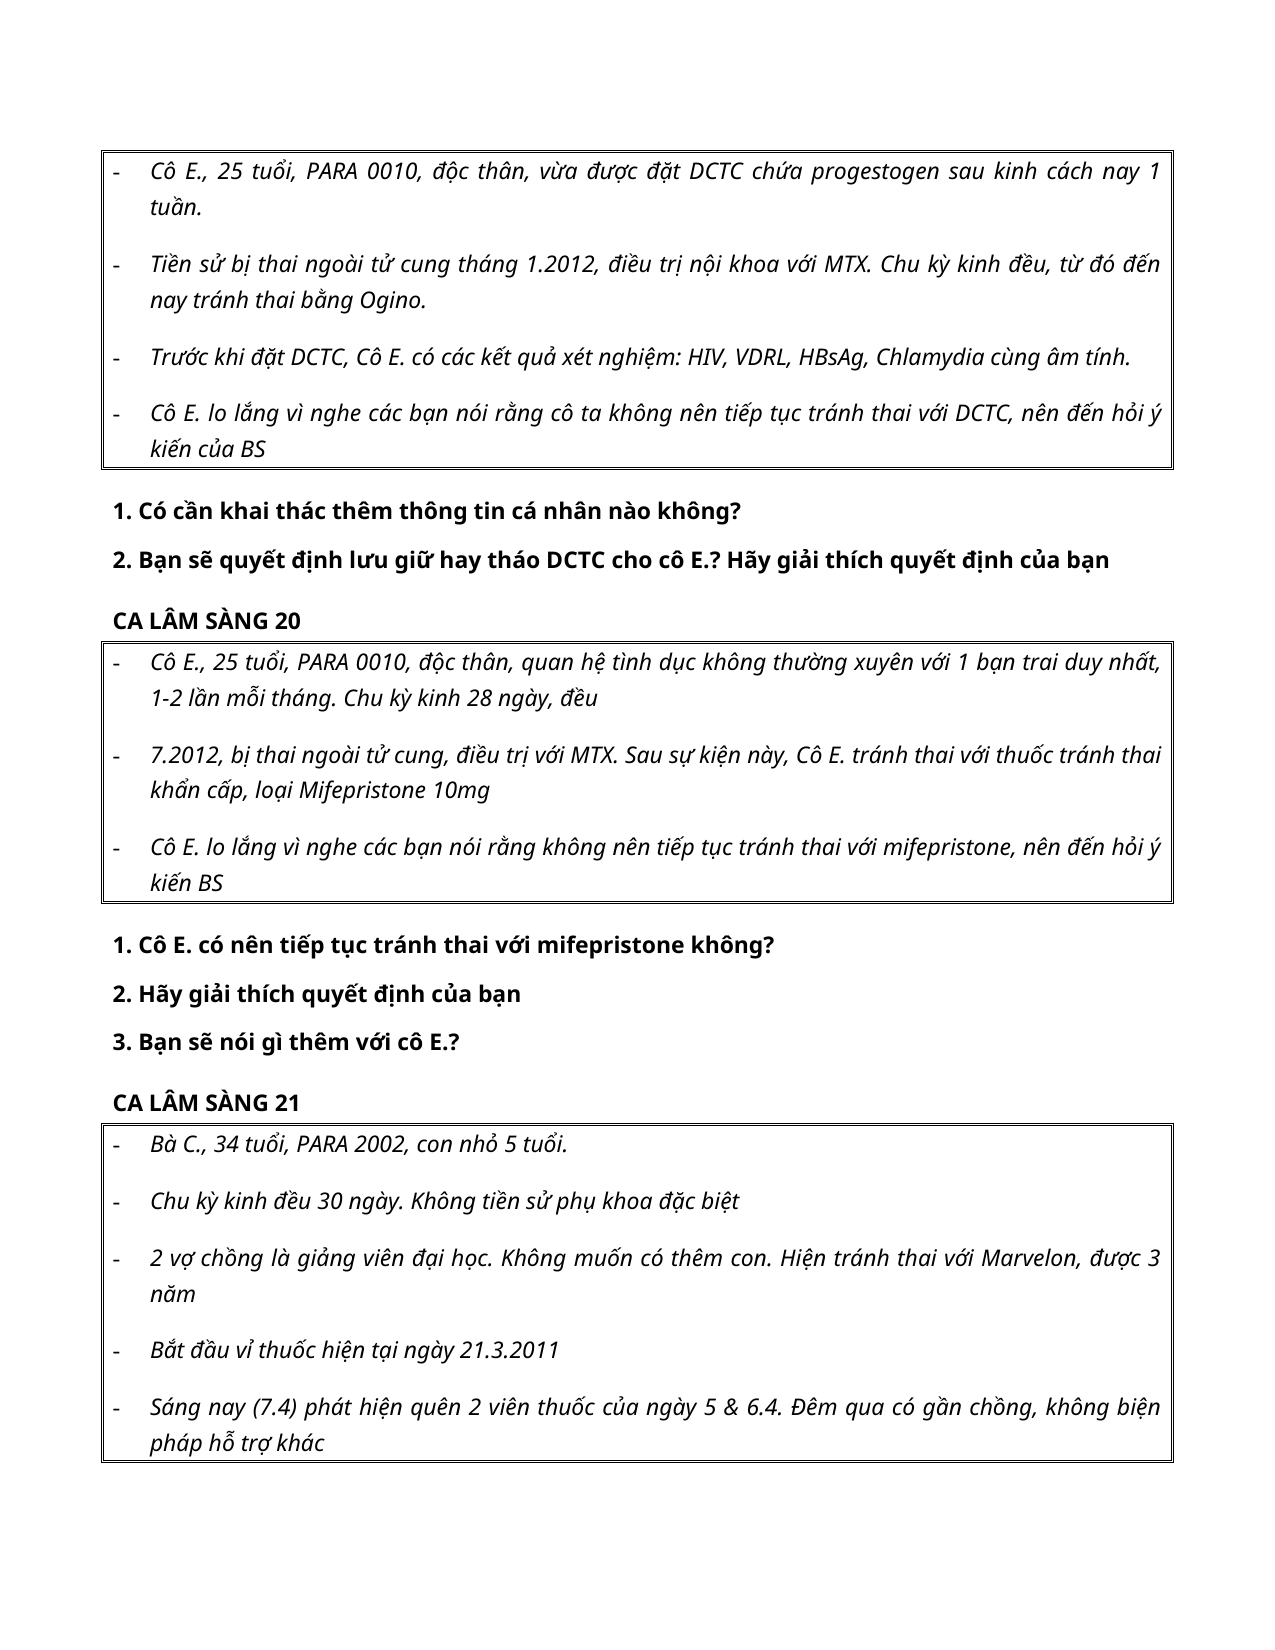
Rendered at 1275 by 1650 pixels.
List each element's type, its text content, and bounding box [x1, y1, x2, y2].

text Chu kỳ kinh đều 30 ngày. Không tiền sử phụ khoa đặc biệt [104, 1180, 1171, 1216]
text Cô E. lo lắng vì nghe các bạn nói rằng không nên tiếp tục tránh thai với mifepristone, nên đến hỏi ý kiến BS [104, 826, 1171, 901]
subtitle ca lâm sàng 21 [112, 1087, 1162, 1118]
subtitle ca lâm sàng 20 [112, 605, 1162, 636]
text Trước khi đặt DCTC, Cô E. có các kết quả xét nghiệm: HIV, VDRL, HBsAg, Chlamydia cùng âm tính. [104, 335, 1171, 372]
subtitle 2. Bạn sẽ quyết định lưu giữ hay tháo DCTC cho cô E.? Hãy giải thích quyết định của bạn [112, 544, 1162, 575]
text 2 vợ chồng là giảng viên đại học. Không muốn có thêm con. Hiện tránh thai với Marvelon, được 3 năm [104, 1236, 1171, 1309]
subtitle 2. Hãy giải thích quyết định của bạn [112, 978, 1162, 1009]
text Tiền sử bị thai ngoài tử cung tháng 1.2012, điều trị nội khoa với MTX. Chu kỳ kinh đều, từ đó đến nay tránh thai bằng Ogino. [104, 243, 1171, 315]
text 7.2012, bị thai ngoài tử cung, điều trị với MTX. Sau sự kiện này, Cô E. tránh thai với thuốc tránh thai khẩn cấp, loại Mifepristone 10mg [104, 733, 1171, 806]
subtitle 3. Bạn sẽ nói gì thêm với cô E.? [112, 1026, 1162, 1057]
text Cô E., 25 tuổi, PARA 0010, độc thân, quan hệ tình dục không thường xuyên với 1 bạn trai duy nhất, 1-2 lần mỗi tháng. Chu kỳ kinh 28 ngày, đều [104, 644, 1171, 713]
text Bắt đầu vỉ thuốc hiện tại ngày 21.3.2011 [104, 1329, 1171, 1366]
text Cô E., 25 tuổi, PARA 0010, độc thân, vừa được đặt DCTC chứa progestogen sau kinh cách nay 1 tuần. [104, 153, 1171, 222]
text Sáng nay (7.4) phát hiện quên 2 viên thuốc của ngày 5 & 6.4. Đêm qua có gần chồng, không biện pháp hỗ trợ khác [104, 1386, 1171, 1460]
text Bà C., 34 tuổi, PARA 2002, con nhỏ 5 tuổi. [104, 1126, 1171, 1159]
subtitle 1. Có cần khai thác thêm thông tin cá nhân nào không? [112, 495, 1162, 527]
text Cô E. lo lắng vì nghe các bạn nói rằng cô ta không nên tiếp tục tránh thai với DCTC, nên đến hỏi ý kiến của BS [104, 392, 1171, 467]
subtitle 1. Cô E. có nên tiếp tục tránh thai với mifepristone không? [112, 929, 1162, 960]
